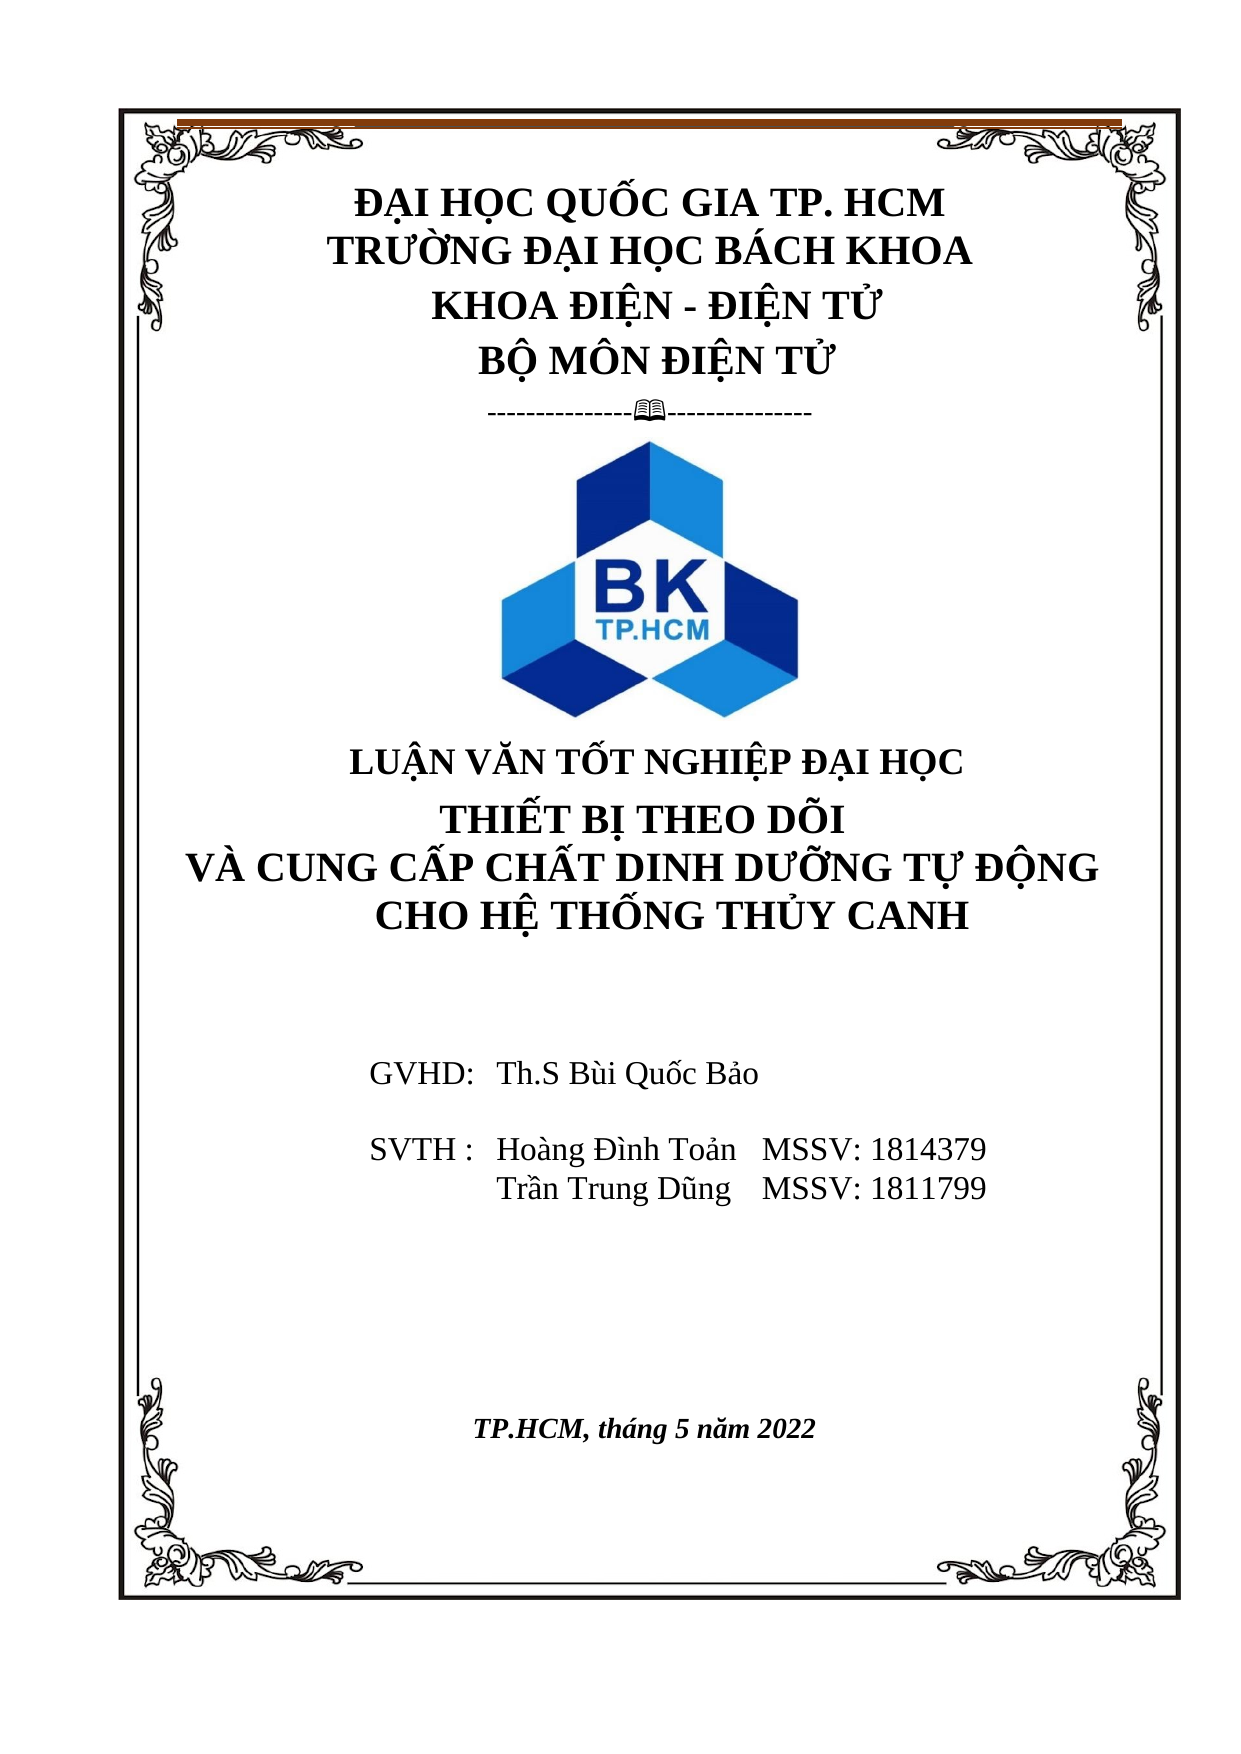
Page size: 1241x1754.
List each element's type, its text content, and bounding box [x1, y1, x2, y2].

text TRƯỜNG ĐẠI HỌC BÁCH KHOA [177, 225, 1122, 273]
picture [118, 108, 1181, 1600]
text ---------------🕮--------------- [177, 390, 1122, 430]
text VÀ CUNG CẤP CHẤT DINH DƯỠNG TỰ ĐỘNG CHO HỆ THỐNG THỦY CANH [162, 842, 1122, 938]
text ĐẠI HỌC QUỐC GIA TP. HCM [177, 177, 1122, 225]
text THIẾT BỊ THEO DÕI [162, 794, 1122, 842]
text TP.HCM, tháng 5 năm 2022 [243, 1412, 1122, 1445]
text SVTH : Hoàng Đình Toản MSSV: 1814379 [369, 1130, 1122, 1168]
text Trần Trung Dũng MSSV: 1811799 [177, 1168, 1122, 1206]
text LUẬN VĂN TỐT NGHIỆP ĐẠI HỌC [177, 739, 1122, 782]
text KHOA ĐIỆN - ĐIỆN TỬ [177, 280, 1122, 328]
text GVHD: Th.S Bùi Quốc Bảo [369, 1053, 1122, 1091]
text BỘ MÔN ĐIỆN TỬ [177, 335, 1122, 383]
